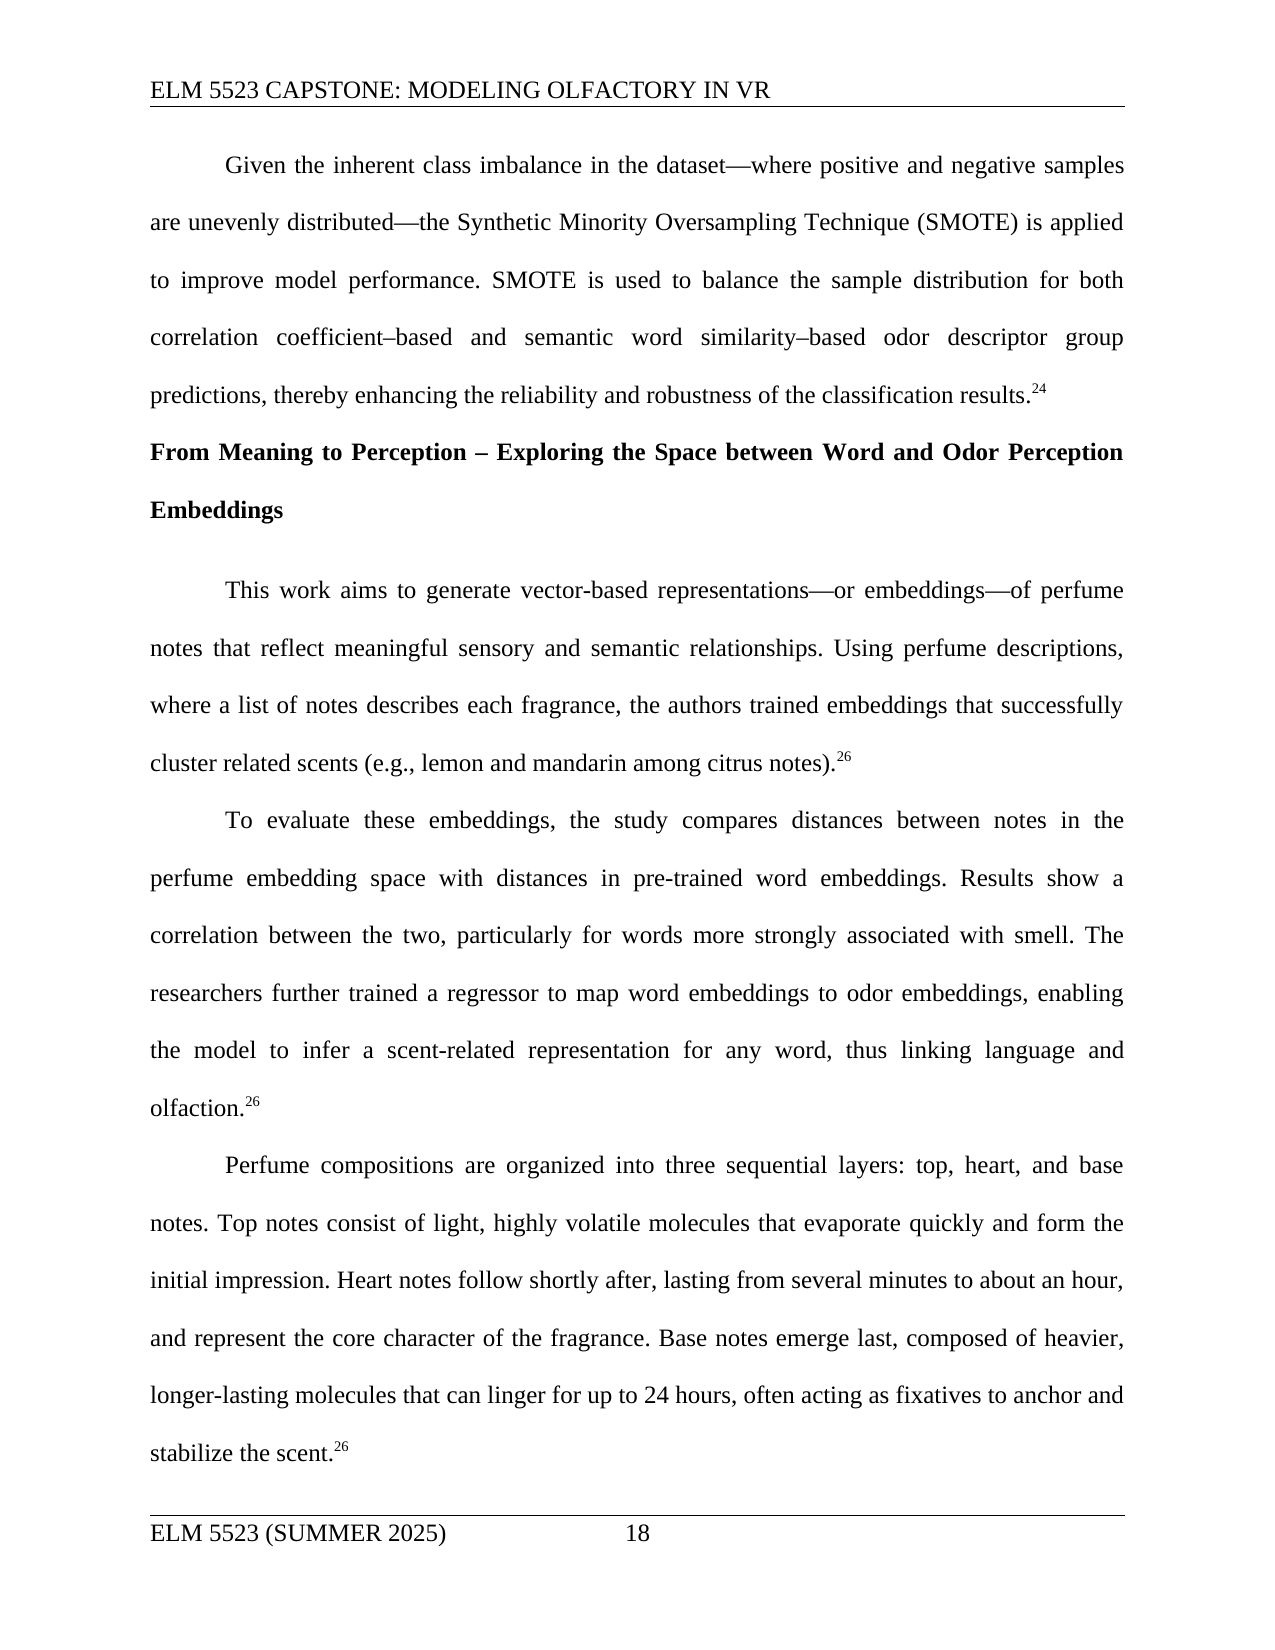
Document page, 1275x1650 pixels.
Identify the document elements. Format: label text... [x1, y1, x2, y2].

text Perfume compositions are organized into three sequential layers: top, heart, and base notes. Top notes consist of light, highly volatile molecules that evaporate quickly and form the initial impression. Heart notes follow shortly after, lasting from several minutes to about an hour, and represent the core character of the fragrance. Base notes emerge last, composed of heavier, longer-lasting molecules that can linger for up to 24 hours, often acting as fixatives to anchor and stabilize the scent.26 [150, 1150, 1125, 1467]
text To evaluate these embeddings, the study compares distances between notes in the perfume embedding space with distances in pre-trained word embeddings. Results show a correlation between the two, particularly for words more strongly associated with smell. The researchers further trained a regressor to map word embeddings to odor embeddings, enabling the model to infer a scent-related representation for any word, thus linking language and olfaction.26 [150, 805, 1125, 1122]
text Given the inherent class imbalance in the dataset—where positive and negative samples are unevenly distributed—the Synthetic Minority Oversampling Technique (SMOTE) is applied to improve model performance. SMOTE is used to balance the sample distribution for both correlation coefficient–based and semantic word similarity–based odor descriptor group predictions, thereby enhancing the reliability and robustness of the classification results.24 [150, 150, 1125, 409]
subtitle From Meaning to Perception – Exploring the Space between Word and Odor Perception Embeddings [150, 437, 1125, 524]
text This work aims to generate vector-based representations—or embeddings—of perfume notes that reflect meaningful sensory and semantic relationships. Using perfume descriptions, where a list of notes describes each fragrance, the authors trained embeddings that successfully cluster related scents (e.g., lemon and mandarin among citrus notes).26 [150, 575, 1125, 777]
